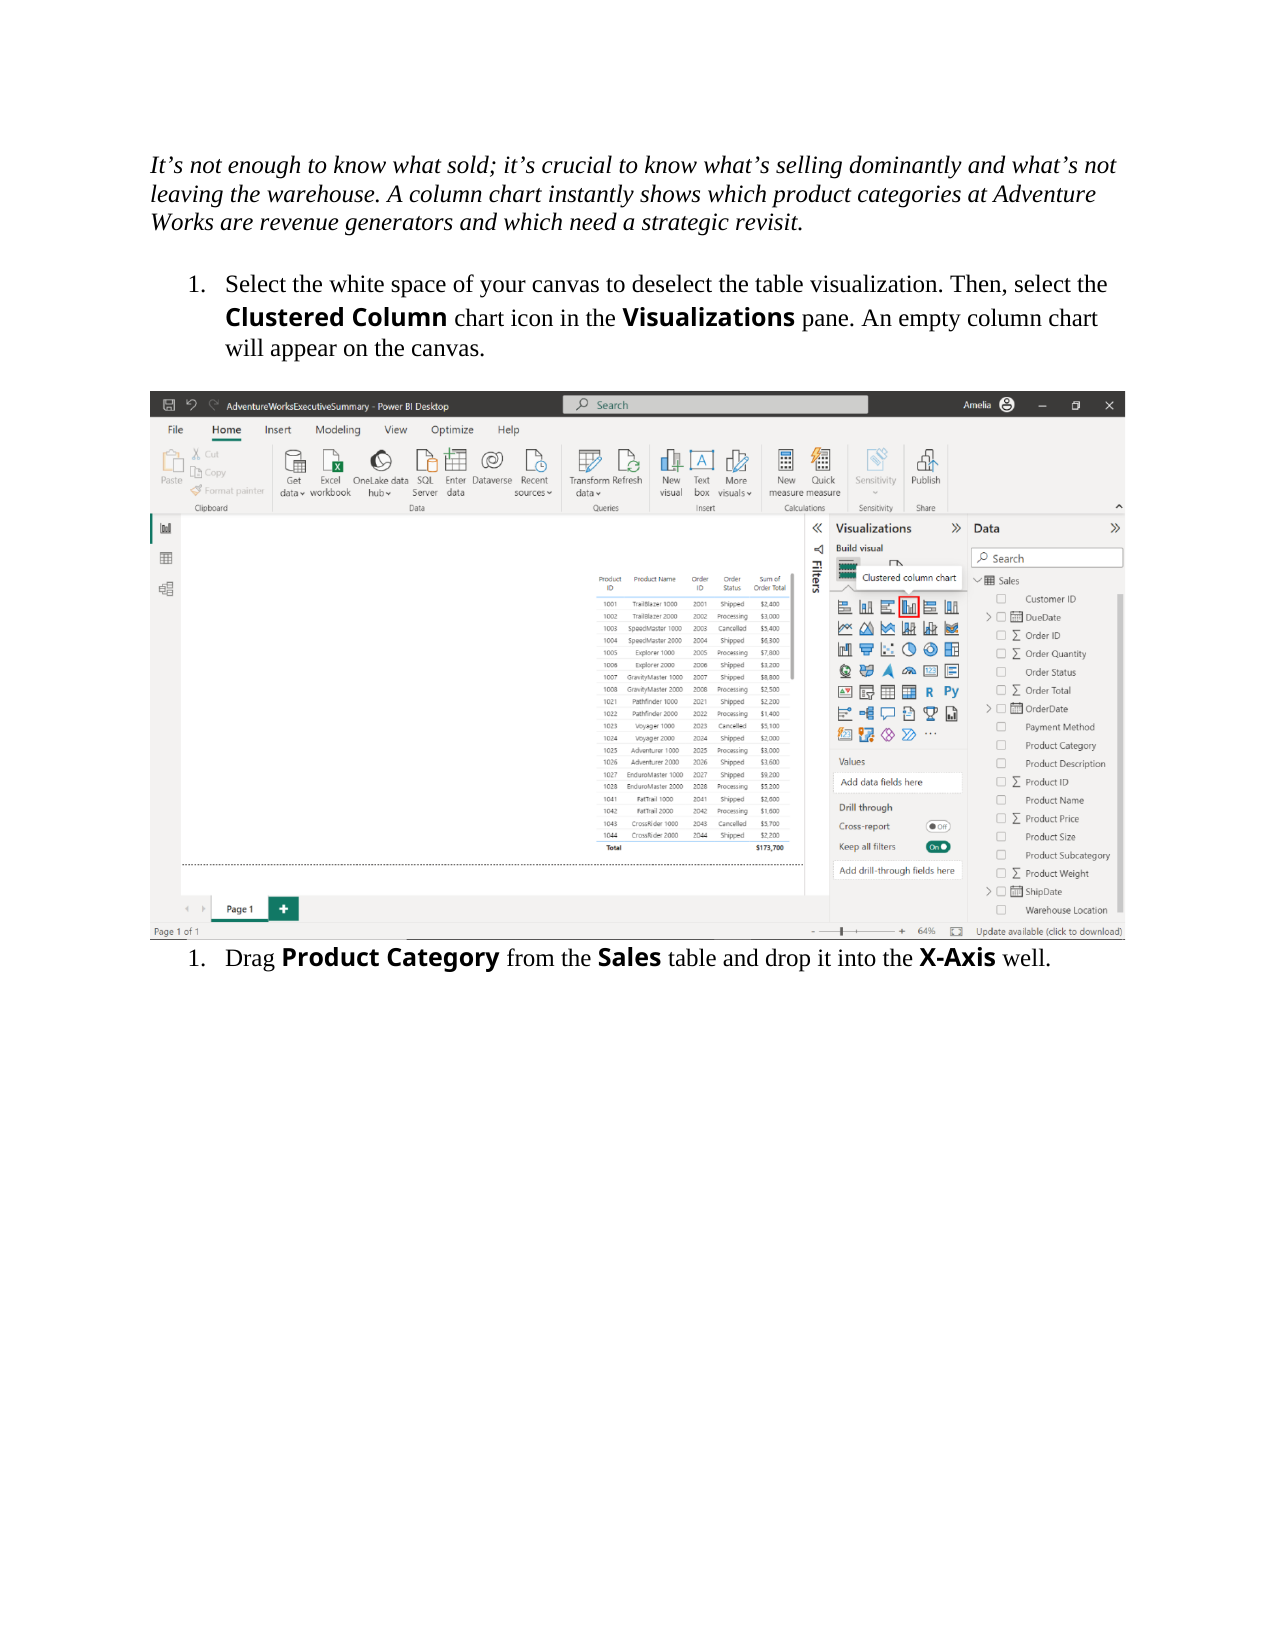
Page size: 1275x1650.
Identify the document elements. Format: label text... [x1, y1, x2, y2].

list Drag Product Category from the Sales table and drop it into the X-Axis well. [187, 940, 1125, 974]
text It’s not enough to know what sold; it’s crucial to know what’s selling dominantly and what’s not leaving the warehouse. A column chart instantly shows which product categories at Adventure Works are revenue generators and which need a strategic revisit. [150, 150, 1125, 236]
list Select the white space of your canvas to deselect the table visualization. Then, select the Clustered Column chart icon in the Visualizations pane. An empty column chart will appear on the canvas. [187, 265, 1125, 362]
picture [150, 391, 1125, 940]
